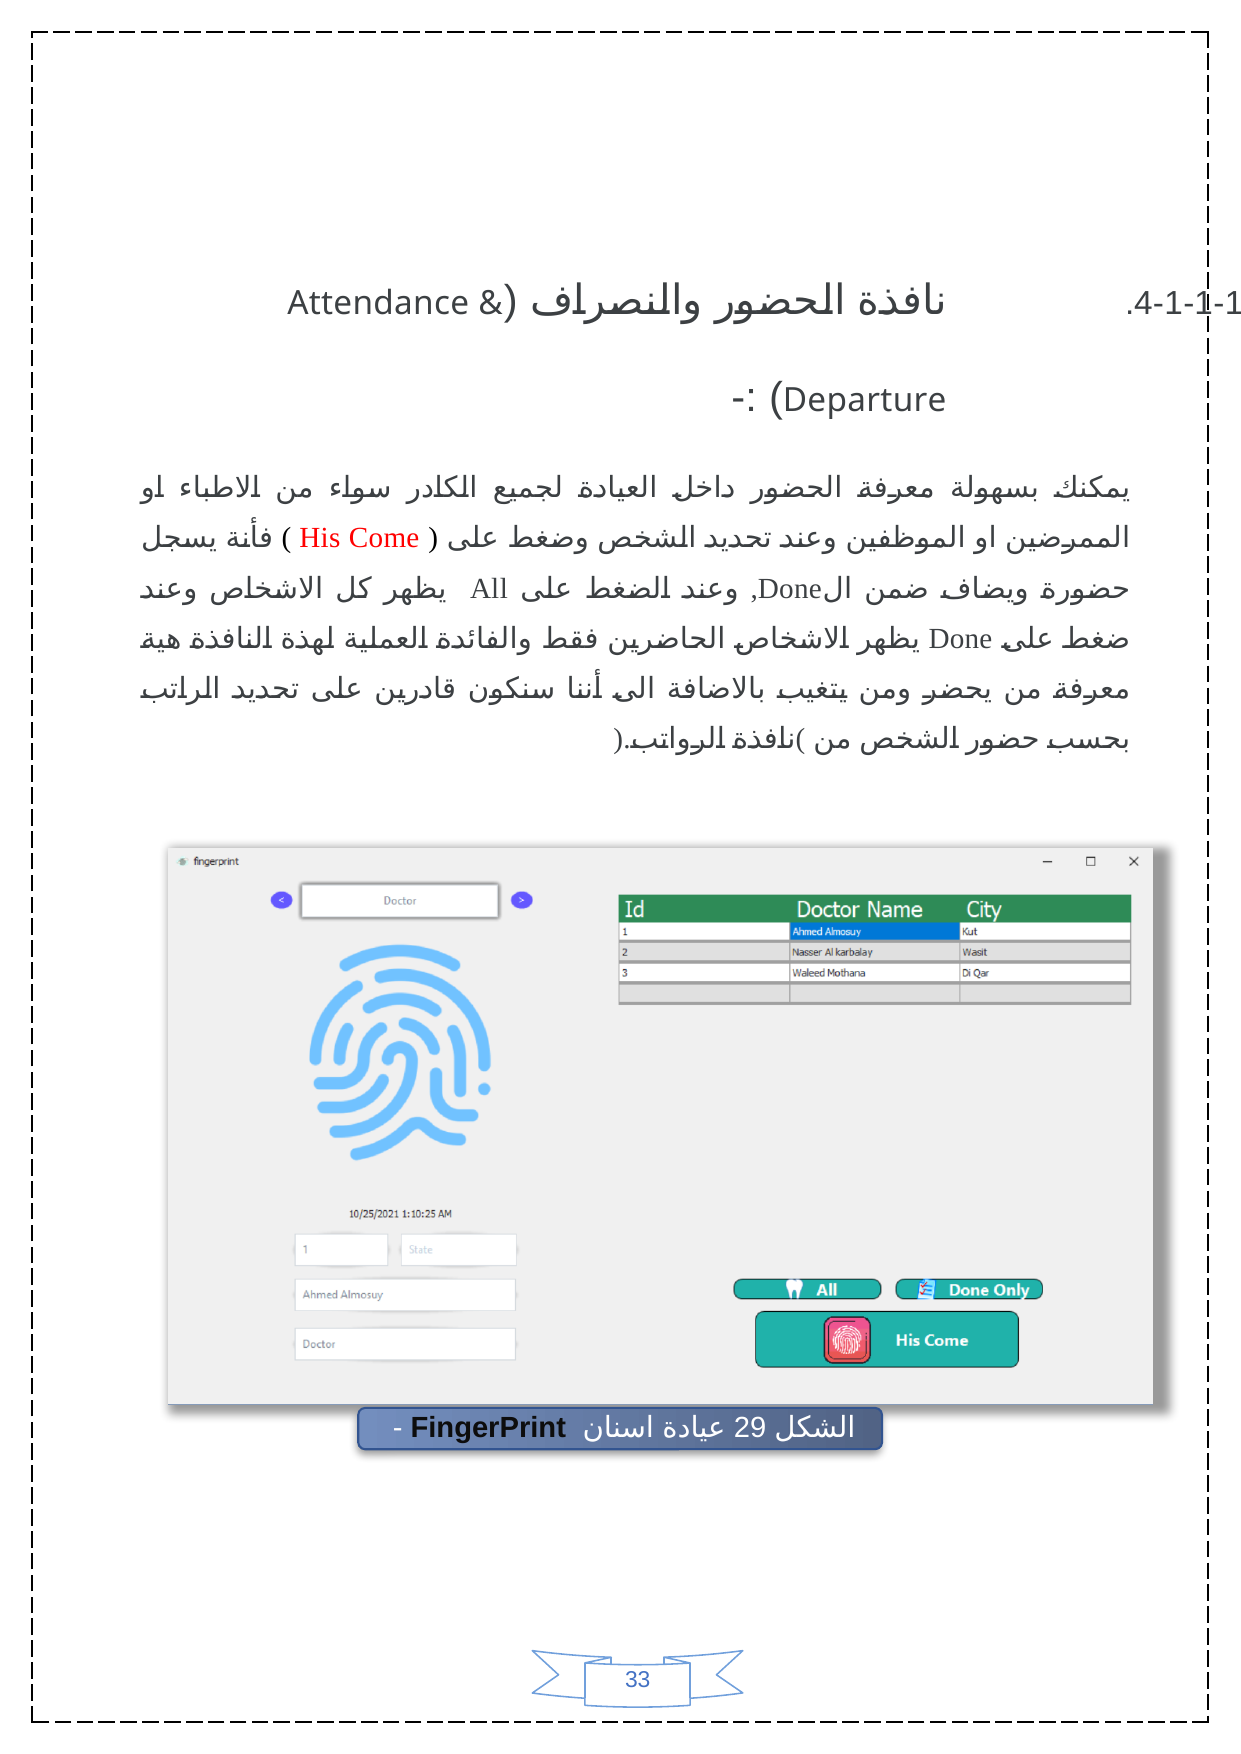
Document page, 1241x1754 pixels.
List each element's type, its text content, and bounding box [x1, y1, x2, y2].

picture [168, 848, 1153, 1405]
list نافذة الحضور والنصراف (Attendance & Departure) :- [141, 276, 1134, 421]
text يمكنك بسهولة معرفة الحضور داخل العيادة لجميع الكادر سواء من الاطباء او الممرضين او الموظفين وعند تحديد الشخص وضغط على ( His Come ) فأنة يسجل حضورة ويضاف ضمن الDone, وعند الضغط على All يظهر كل الاشخاص وعند ضغط على Done يظهر الاشخاص الحاضرين فقط والفائدة العملية لهذة النافذة هية معرفة من يحضر ومن يتغيب بالاضافة الى أننا سنكون قادرين على تحديد الراتب بحسب حضور الشخص من )نافذة الرواتب.( [141, 470, 1130, 755]
